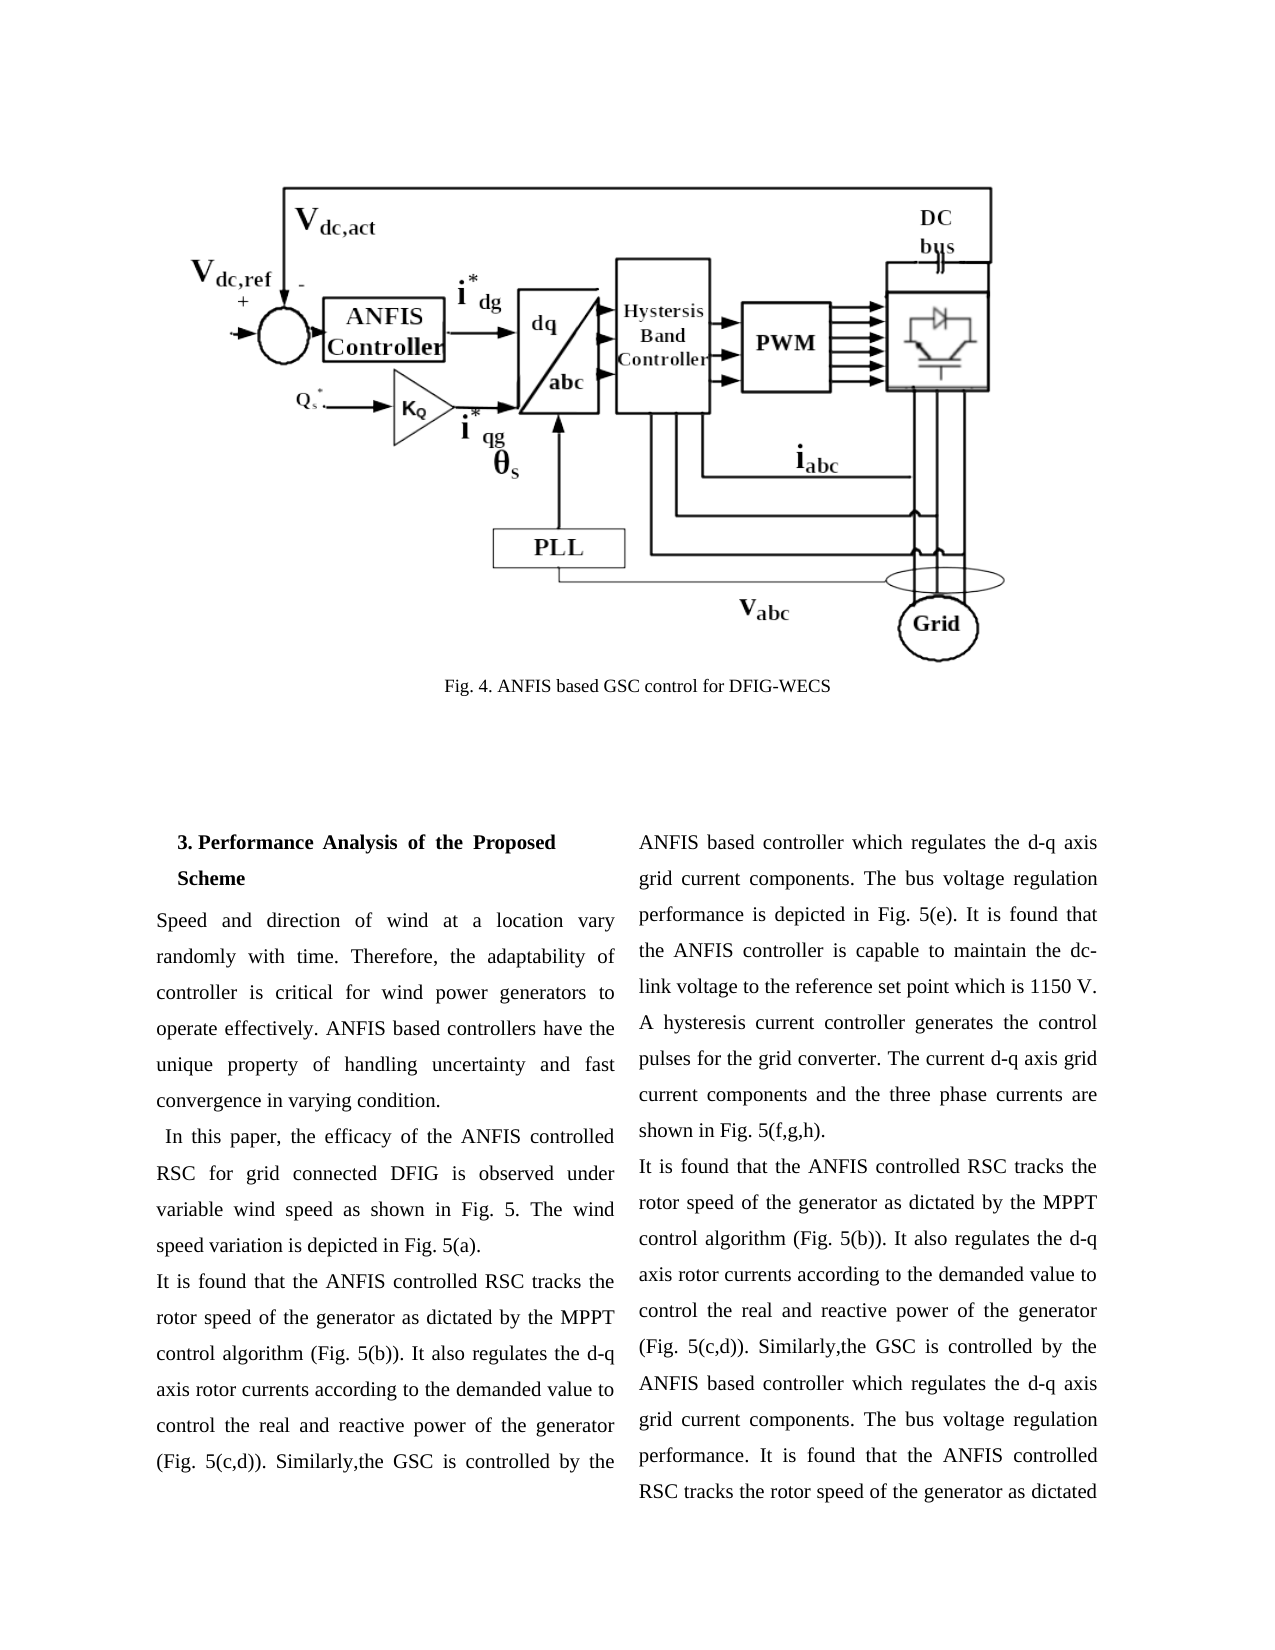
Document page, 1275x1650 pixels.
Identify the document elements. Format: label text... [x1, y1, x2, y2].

text It is found that the ANFIS controlled RSC tracks the rotor speed of the generator as dictated by the MPPT control algorithm (Fig. 5(b)). It also regulates the d-q axis rotor currents according to the demanded value to control the real and reactive power of the generator (Fig. 5(c,d)). Similarly,the GSC is controlled by the ANFIS based controller which regulates the d-q axis grid current components. The bus voltage regulation performance is depicted in Fig. 5(e). It is found that the ANFIS controller is capable to maintain the dc-link voltage to the reference set point which is 1150 V. A hysteresis current controller generates the control pulses for the grid converter. The current d-q axis grid current components and the three phase currents are shown in Fig. 5(f,g,h). [639, 830, 1098, 1142]
text It is found that the ANFIS controlled RSC tracks the rotor speed of the generator as dictated by the MPPT control algorithm (Fig. 5(b)). It also regulates the d-q axis rotor currents according to the demanded value to control the real and reactive power of the generator (Fig. 5(c,d)). Similarly,the GSC is controlled by the ANFIS based controller which regulates the d-q axis grid current components. The bus voltage regulation performance is depicted in Fig. 5(e). It is found that the ANFIS controller is capable to maintain the dc-link voltage to the reference set point which is 1150 V. A hysteresis current controller generates the control pulses for the grid converter. The current d-q axis grid current components and the three phase currents are shown in Fig. 5(f,g,h). [156, 1268, 615, 1473]
text Fig. 4. ANFIS based GSC control for DFIG-WECS [177, 675, 1098, 697]
text In this paper, the efficacy of the ANFIS controlled RSC for grid connected DFIG is observed under variable wind speed as shown in Fig. 5. The wind speed variation is depicted in Fig. 5(a). [156, 1124, 615, 1257]
subtitle Performance Analysis of the Proposed Scheme [177, 830, 556, 890]
text Speed and direction of wind at a location vary randomly with time. Therefore, the adaptability of controller is critical for wind power generators to operate effectively. ANFIS based controllers have the unique property of handling uncertainty and fast convergence in varying condition. [156, 908, 615, 1112]
